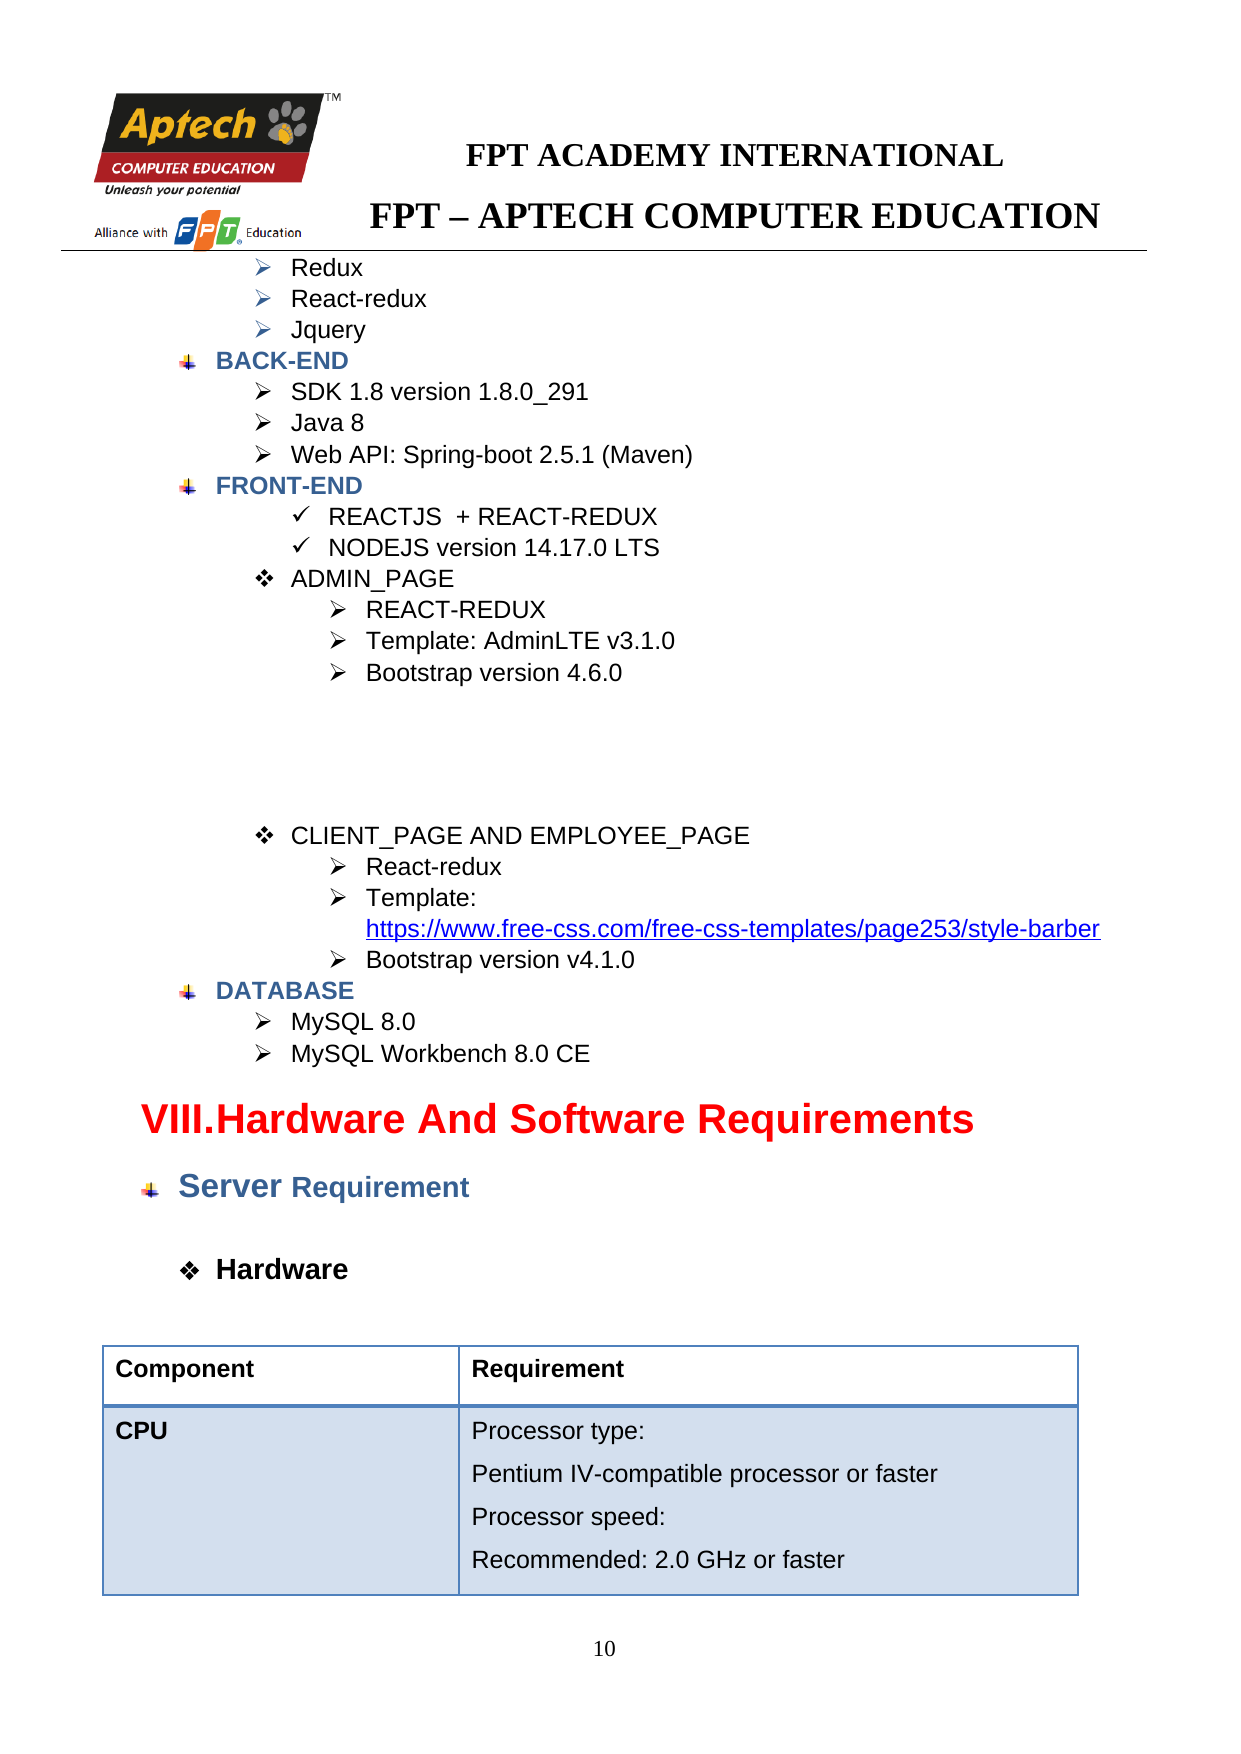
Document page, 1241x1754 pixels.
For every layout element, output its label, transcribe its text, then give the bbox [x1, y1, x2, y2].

table_header Requirement [460, 1347, 1077, 1403]
list SDK 1.8 version 1.8.0_291 [253, 377, 1105, 406]
picture [179, 983, 196, 1000]
list DATABASE [178, 976, 1105, 1005]
list REACTJS + REACT-REDUX [291, 502, 1105, 531]
table_cell Processor type: Pentium IV-compatible processor or faster Processor speed: Recommended: 2.0 GHz or faster [460, 1408, 1077, 1594]
list Bootstrap version 4.6.0 [328, 657, 1105, 686]
list Hardware [178, 1252, 1105, 1286]
list NODEJS version 14.17.0 LTS [291, 533, 1105, 562]
list Redux [253, 251, 1105, 282]
picture [179, 477, 196, 495]
list Template: https://www.free-css.com/free-css-templates/page253/style-barber [328, 883, 1105, 943]
list CLIENT_PAGE AND EMPLOYEE_PAGE [253, 821, 1105, 849]
table_cell CPU [104, 1408, 458, 1594]
list Jquery [253, 315, 1105, 344]
list React-redux [328, 852, 1105, 881]
list MySQL Workbench 8.0 CE [253, 1038, 1105, 1067]
list Server Requirement [141, 1167, 1105, 1205]
picture [90, 251, 253, 256]
list Template: AdminLTE v3.1.0 [328, 626, 1105, 655]
picture [90, 86, 344, 250]
list REACT-REDUX [328, 595, 1105, 624]
picture [179, 353, 196, 370]
table_header Component [104, 1347, 458, 1403]
picture [141, 1181, 159, 1198]
list Web API: Spring-boot 2.5.1 (Maven) [253, 439, 1105, 468]
subtitle Hardware And Software Requirements [141, 1095, 1105, 1143]
list Bootstrap version v4.1.0 [328, 945, 1105, 974]
list BACK-END [178, 346, 1105, 375]
list MySQL 8.0 [253, 1007, 1105, 1036]
list React-redux [253, 284, 1105, 313]
list Java 8 [253, 408, 1105, 437]
list ADMIN_PAGE [253, 564, 1105, 593]
list FRONT-END [178, 471, 1105, 499]
list Redux [253, 150, 1105, 250]
